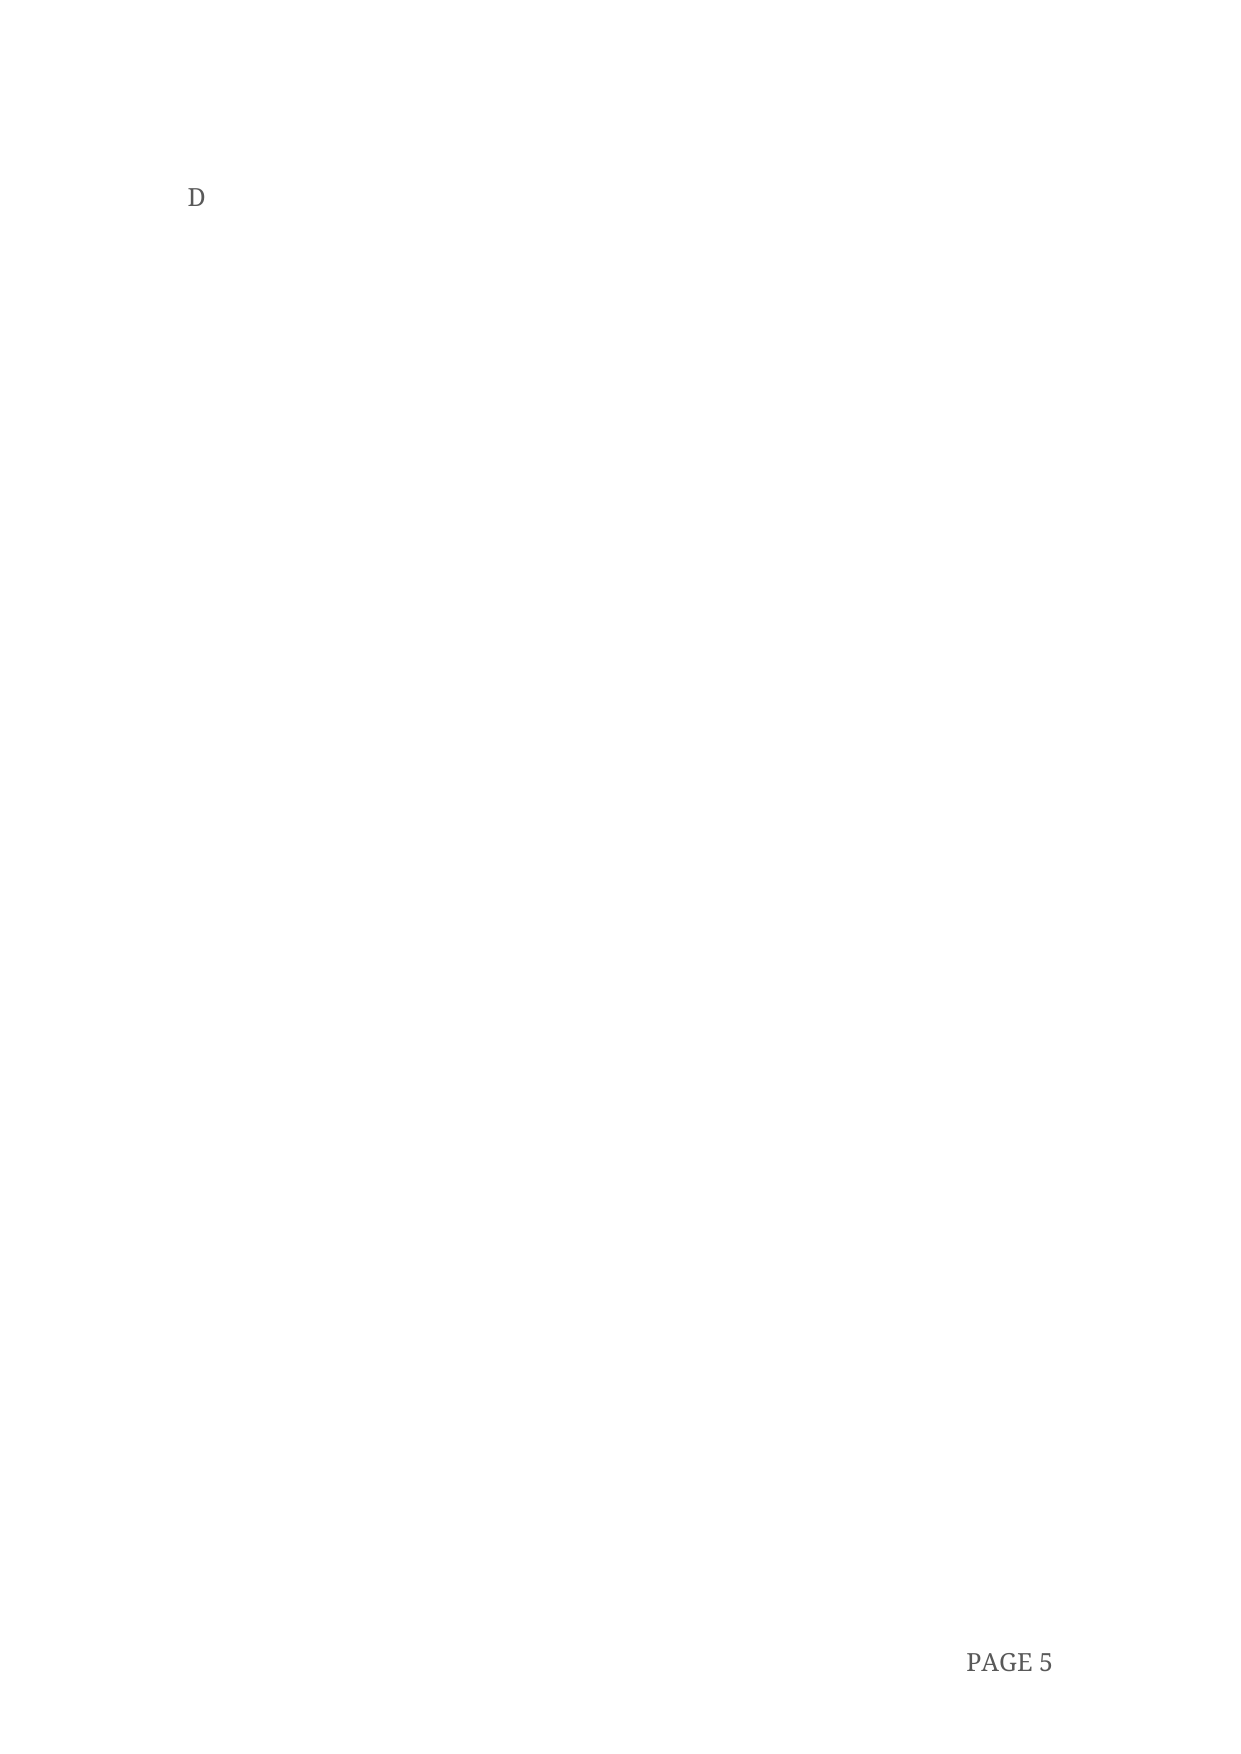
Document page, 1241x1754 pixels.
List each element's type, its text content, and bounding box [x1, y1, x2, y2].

text D [187, 180, 1053, 214]
